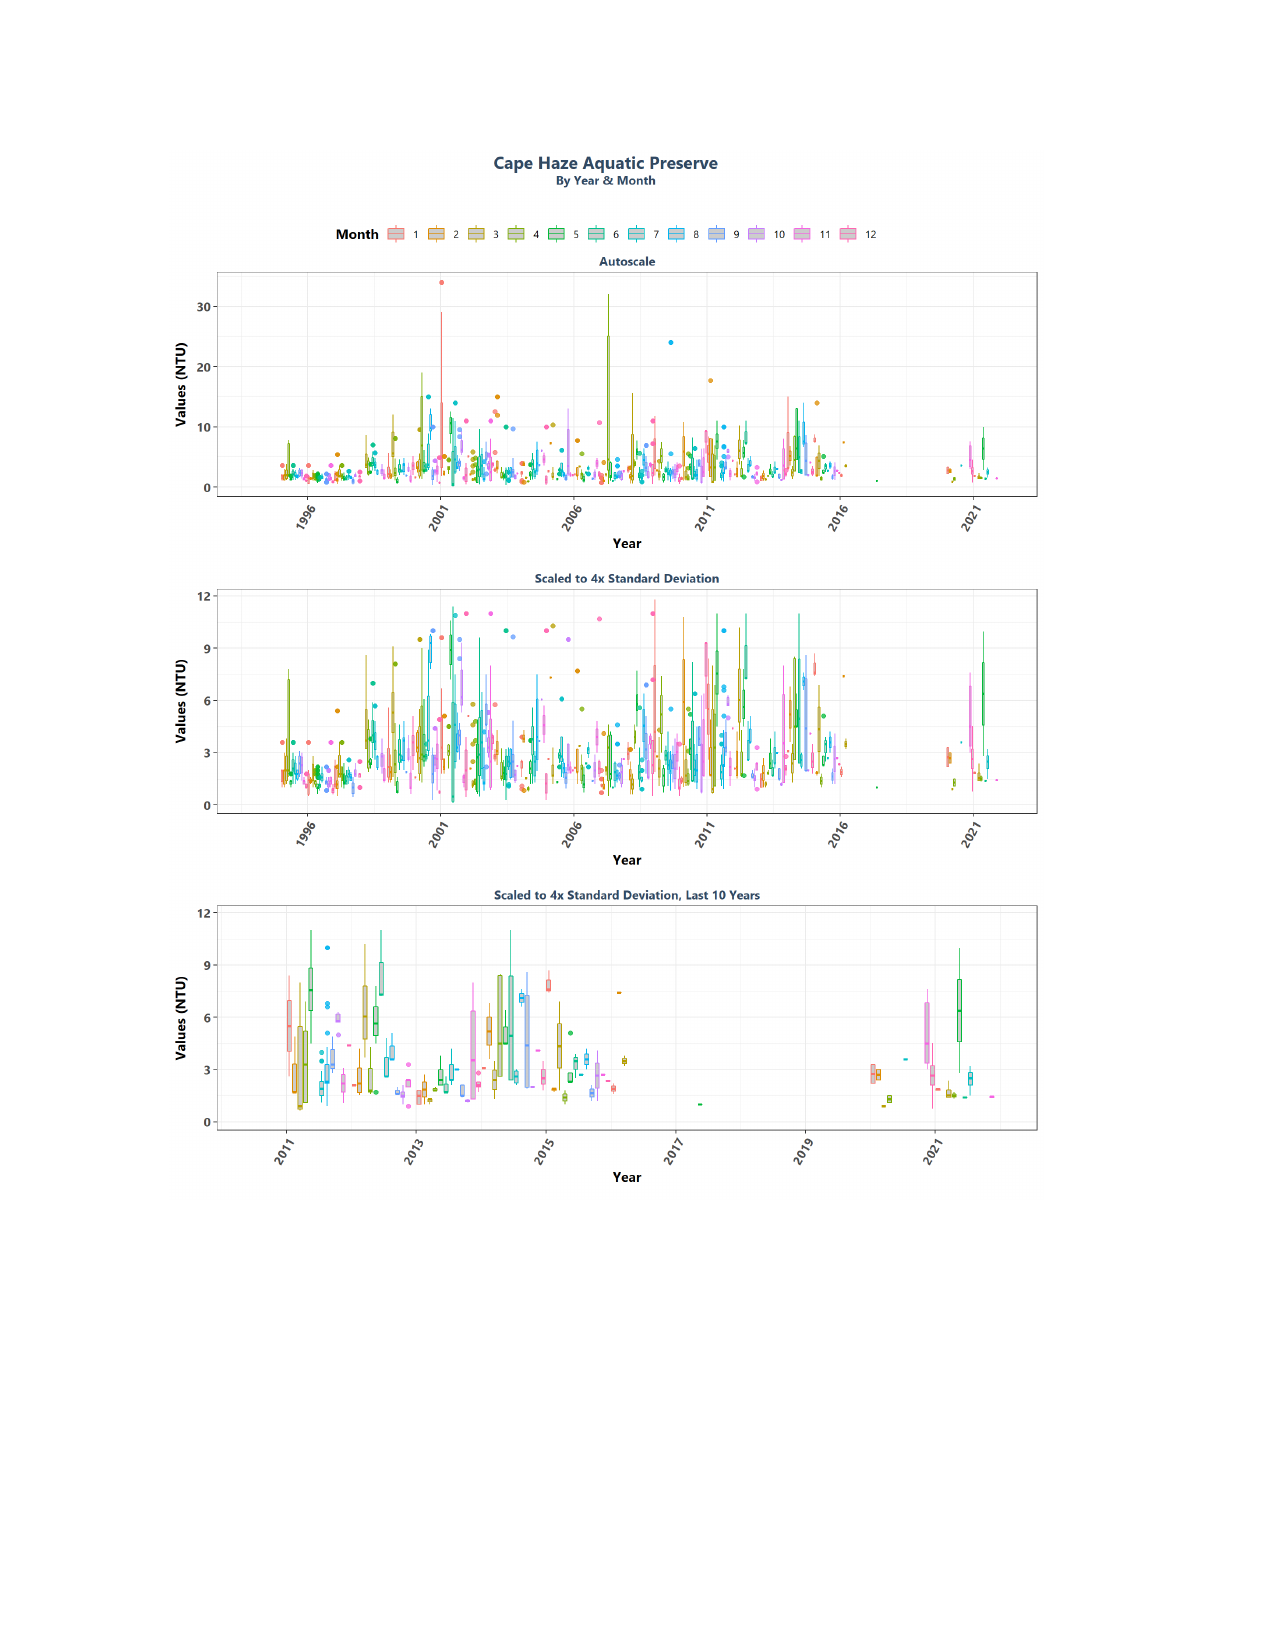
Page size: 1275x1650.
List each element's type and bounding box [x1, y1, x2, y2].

picture [168, 150, 1044, 1200]
